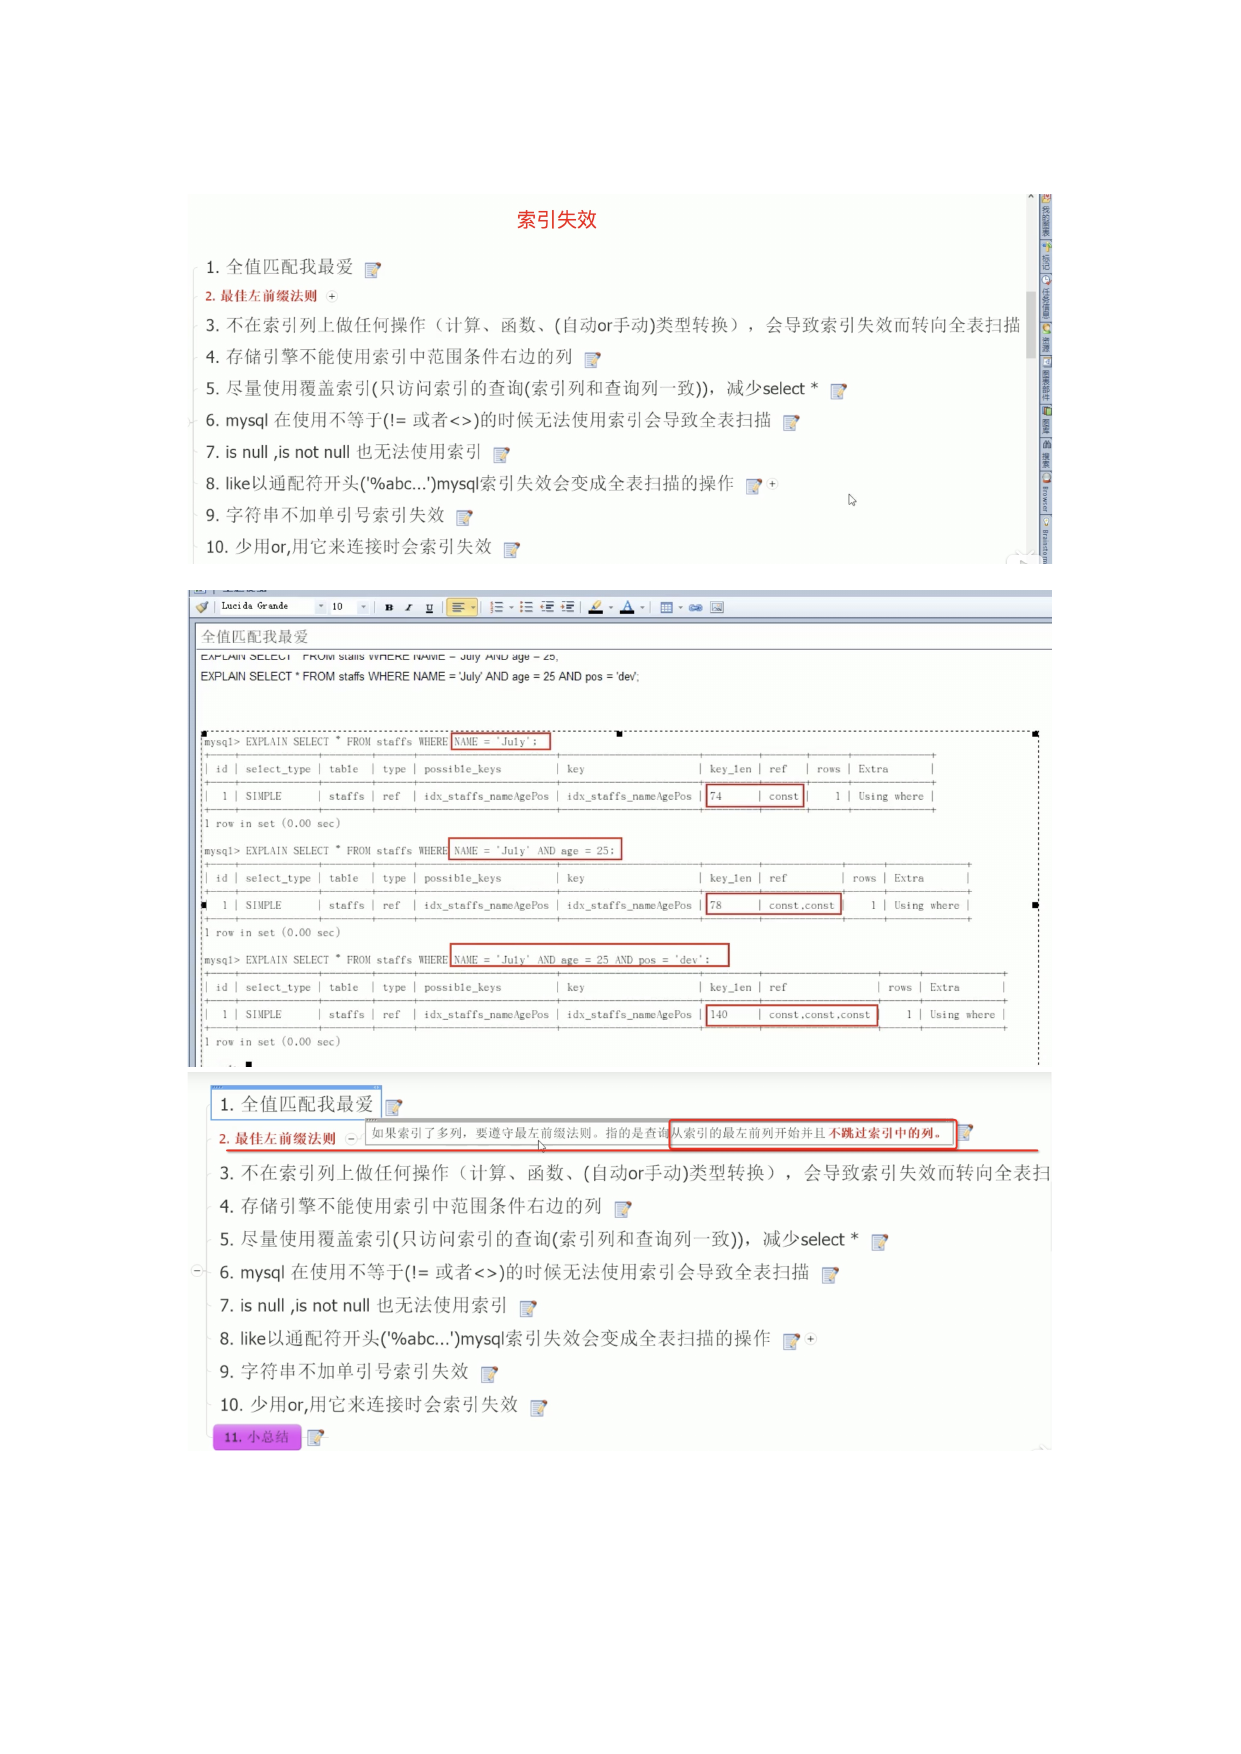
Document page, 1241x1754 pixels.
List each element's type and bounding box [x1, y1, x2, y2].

picture [187, 590, 1052, 1067]
picture [187, 1072, 1052, 1451]
picture [187, 194, 1053, 564]
